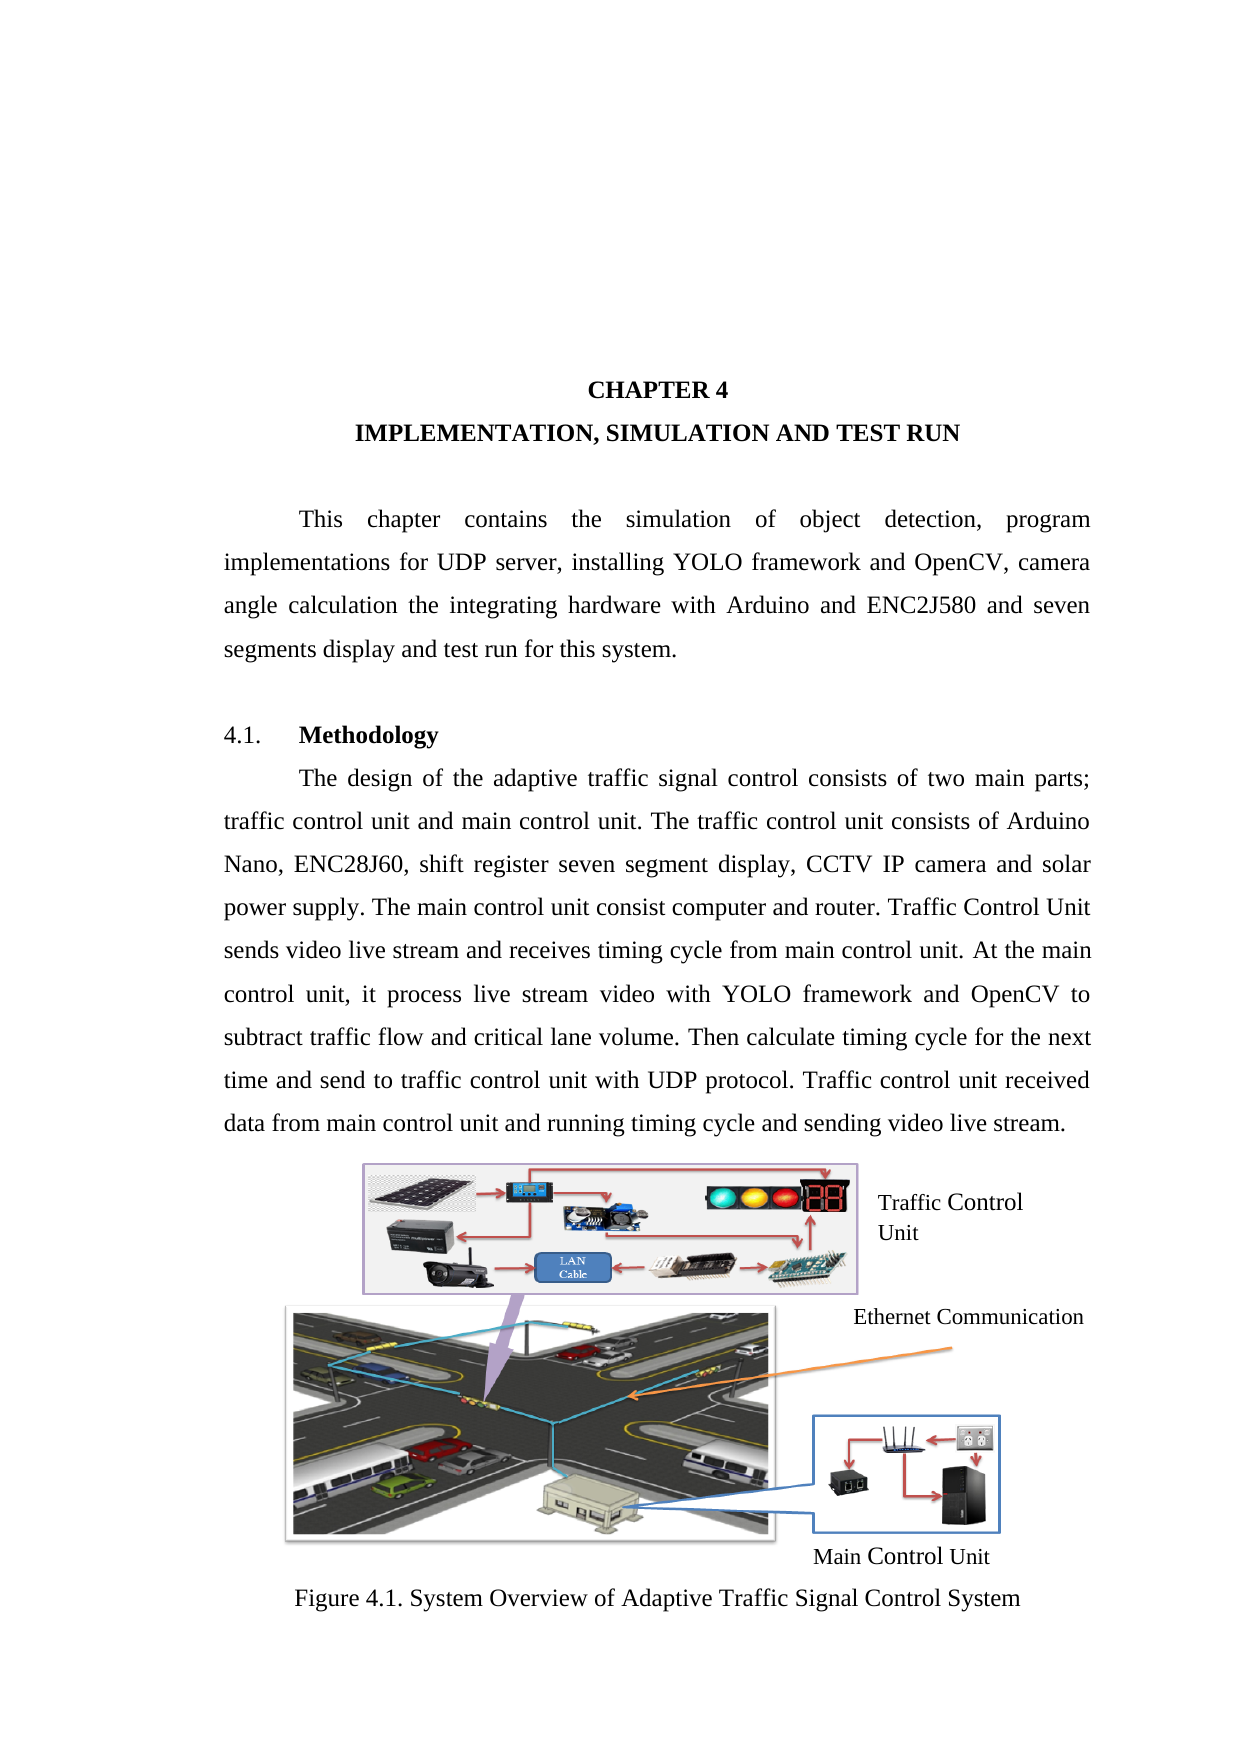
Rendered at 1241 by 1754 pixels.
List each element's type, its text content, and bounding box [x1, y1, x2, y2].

text This chapter contains the simulation of object detection, program implementations for UDP server, installing YOLO framework and OpenCV, camera angle calculation the integrating hardware with Arduino and ENC2J580 and seven segments display and test run for this system. [223, 504, 1092, 662]
text 4.1. Methodology [223, 720, 1092, 749]
text IMPLEMENTATION, SIMULATION AND TEST RUN [223, 418, 1092, 447]
text The design of the adaptive traffic signal control consists of two main parts; traffic control unit and main control unit. The traffic control unit consists of Arduino Nano, ENC28J60, shift register seven segment display, CCTV IP camera and solar power supply. The main control unit consist computer and router. Traffic Control Unit sends video live stream and receives timing cycle from main control unit. At the main control unit, it process live stream video with YOLO framework and OpenCV to subtract traffic flow and critical lane volume. Then calculate timing cycle for the next time and send to traffic control unit with UDP protocol. Traffic control unit received data from main control unit and running timing cycle and sending video live stream. [223, 763, 1092, 1137]
text Figure 4.1. System Overview of Adaptive Traffic Signal Control System [223, 1583, 1092, 1611]
text CHAPTER 4 [223, 375, 1092, 404]
picture [261, 1151, 1055, 1569]
